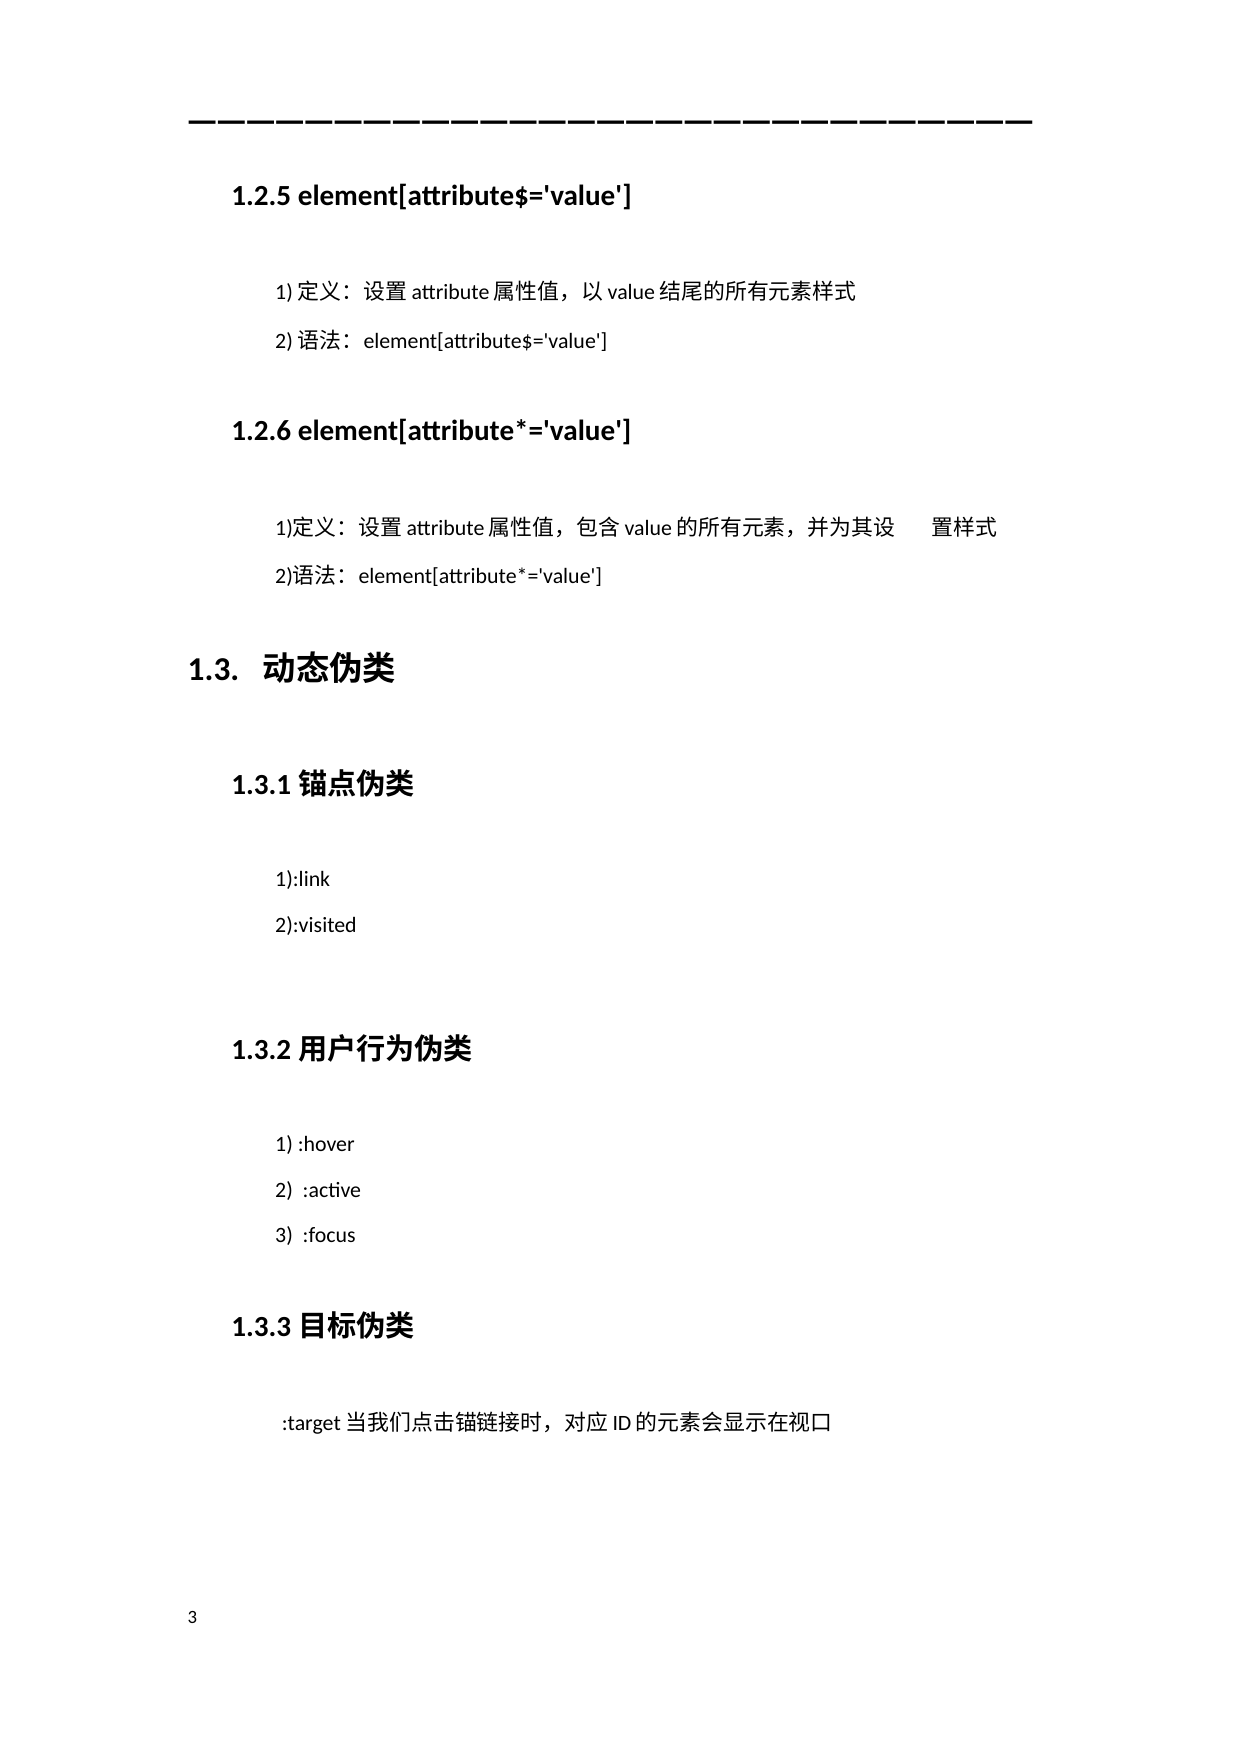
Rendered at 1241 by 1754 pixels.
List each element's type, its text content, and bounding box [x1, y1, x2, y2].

subtitle 1.3.2 用户行为伪类 [187, 1014, 1053, 1079]
list 2) 语法：element[attribute$='value'] [231, 322, 1053, 355]
list 2) :active [231, 1173, 1053, 1205]
subtitle 1.3.1 锚点伪类 [187, 749, 1053, 814]
subtitle 1.2.6 element[attribute*='value'] [187, 398, 1053, 463]
list 3) :focus [231, 1219, 1053, 1251]
subtitle 1.3.3 目标伪类 [187, 1292, 1053, 1357]
list 1) :hover [231, 1127, 1053, 1159]
list 1):link [231, 863, 1053, 895]
list :target 当我们点击锚链接时，对应ID的元素会显示在视口 [187, 1405, 1053, 1437]
subtitle 1.2.5 element[attribute$='value'] [187, 162, 1053, 227]
list 1) 定义：设置attribute属性值，以value结尾的所有元素样式 [231, 274, 1053, 306]
subtitle 动态伪类 [187, 633, 1053, 698]
list 2):visited [231, 908, 1053, 941]
list 1)定义：设置attribute属性值，包含value的所有元素，并为其设 置样式 [231, 509, 1053, 542]
list 2)语法：element[attribute*='value'] [231, 558, 1053, 590]
